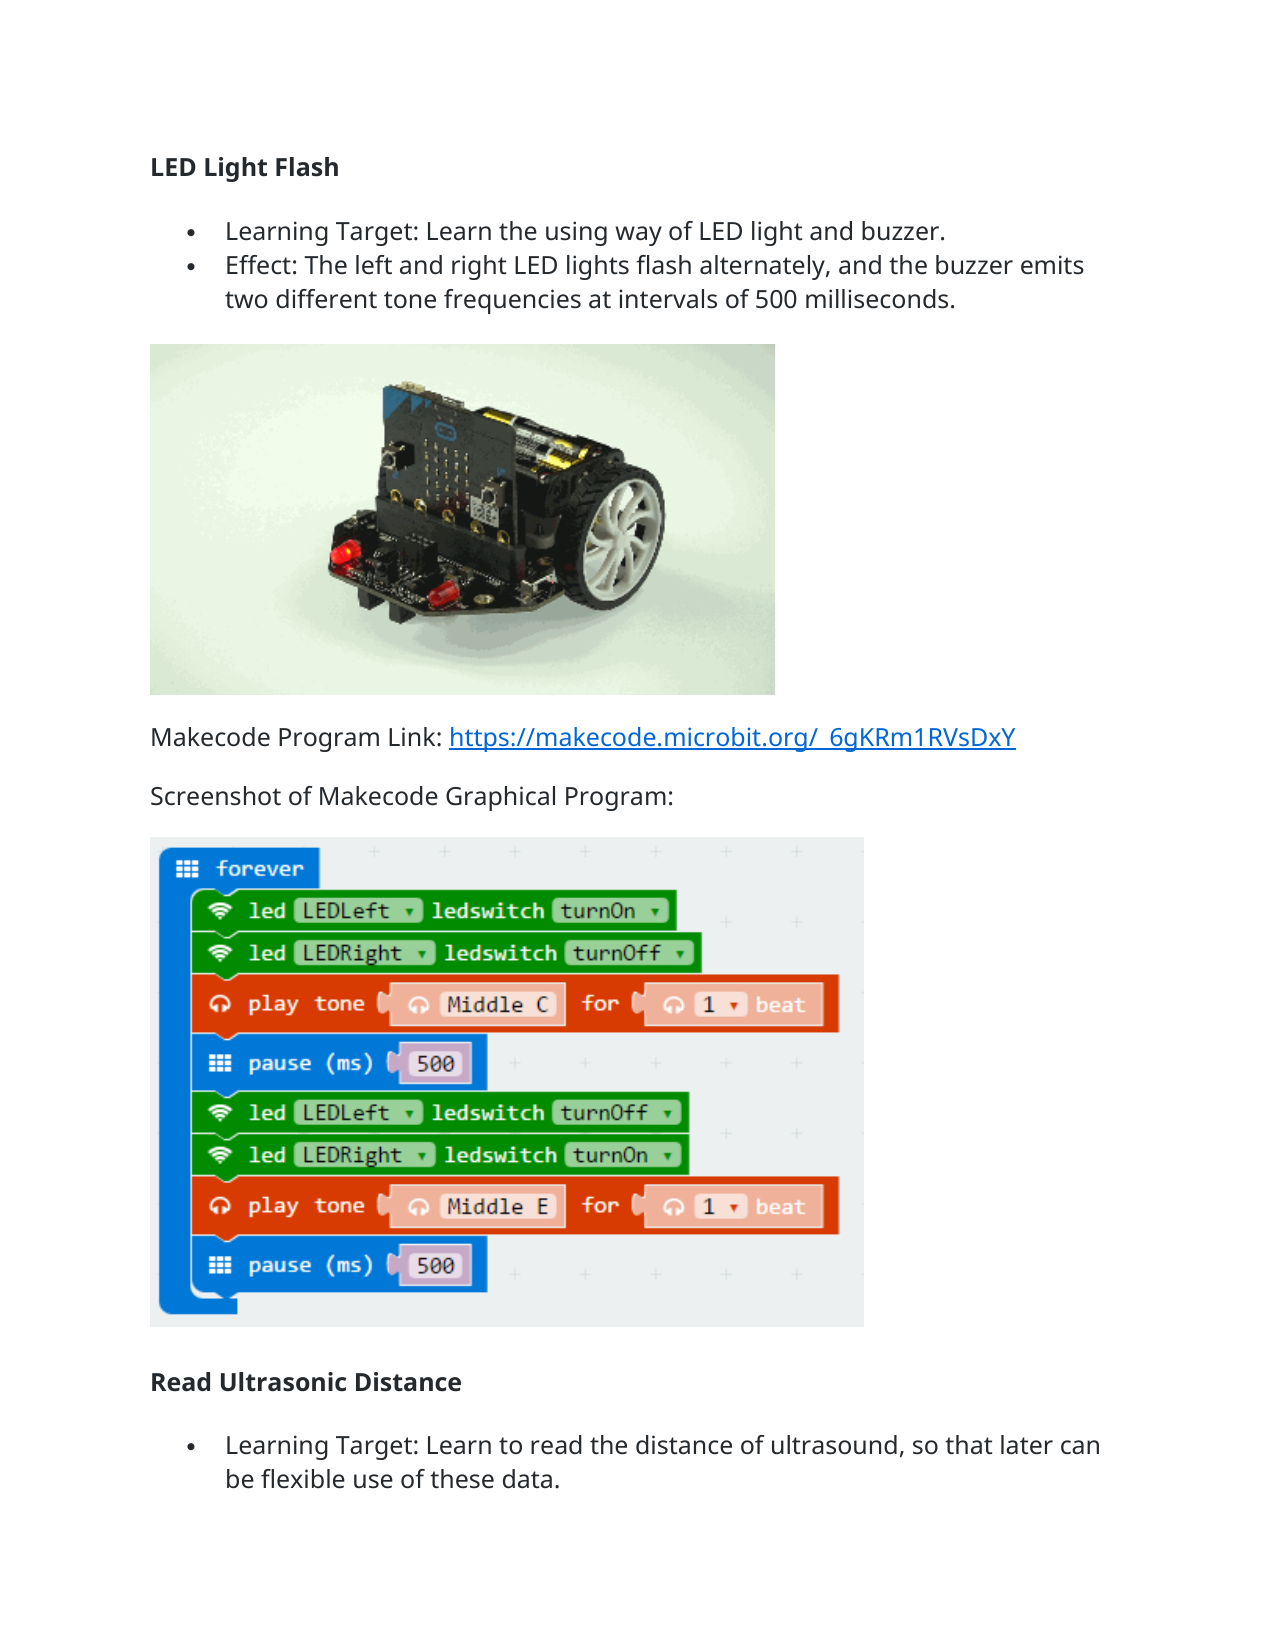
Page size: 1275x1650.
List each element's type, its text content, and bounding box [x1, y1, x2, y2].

text Screenshot of Makecode Graphical Program: [150, 779, 1125, 813]
text Read Ultrasonic Distance [150, 1364, 1125, 1398]
text LED Light Flash [150, 150, 1125, 184]
picture [150, 837, 864, 1327]
list Learning Target: Learn to read the distance of ultrasound, so that later can be flexible use of these data. [187, 1427, 1125, 1496]
text Makecode Program Link: https://makecode.microbit.org/_6gKRm1RVsDxY [150, 719, 1125, 754]
list Learning Target: Learn the using way of LED light and buzzer. [187, 213, 1125, 247]
list Effect: The left and right LED lights flash alternately, and the buzzer emits two different tone frequencies at intervals of 500 milliseconds. [187, 247, 1125, 315]
picture [150, 344, 775, 695]
